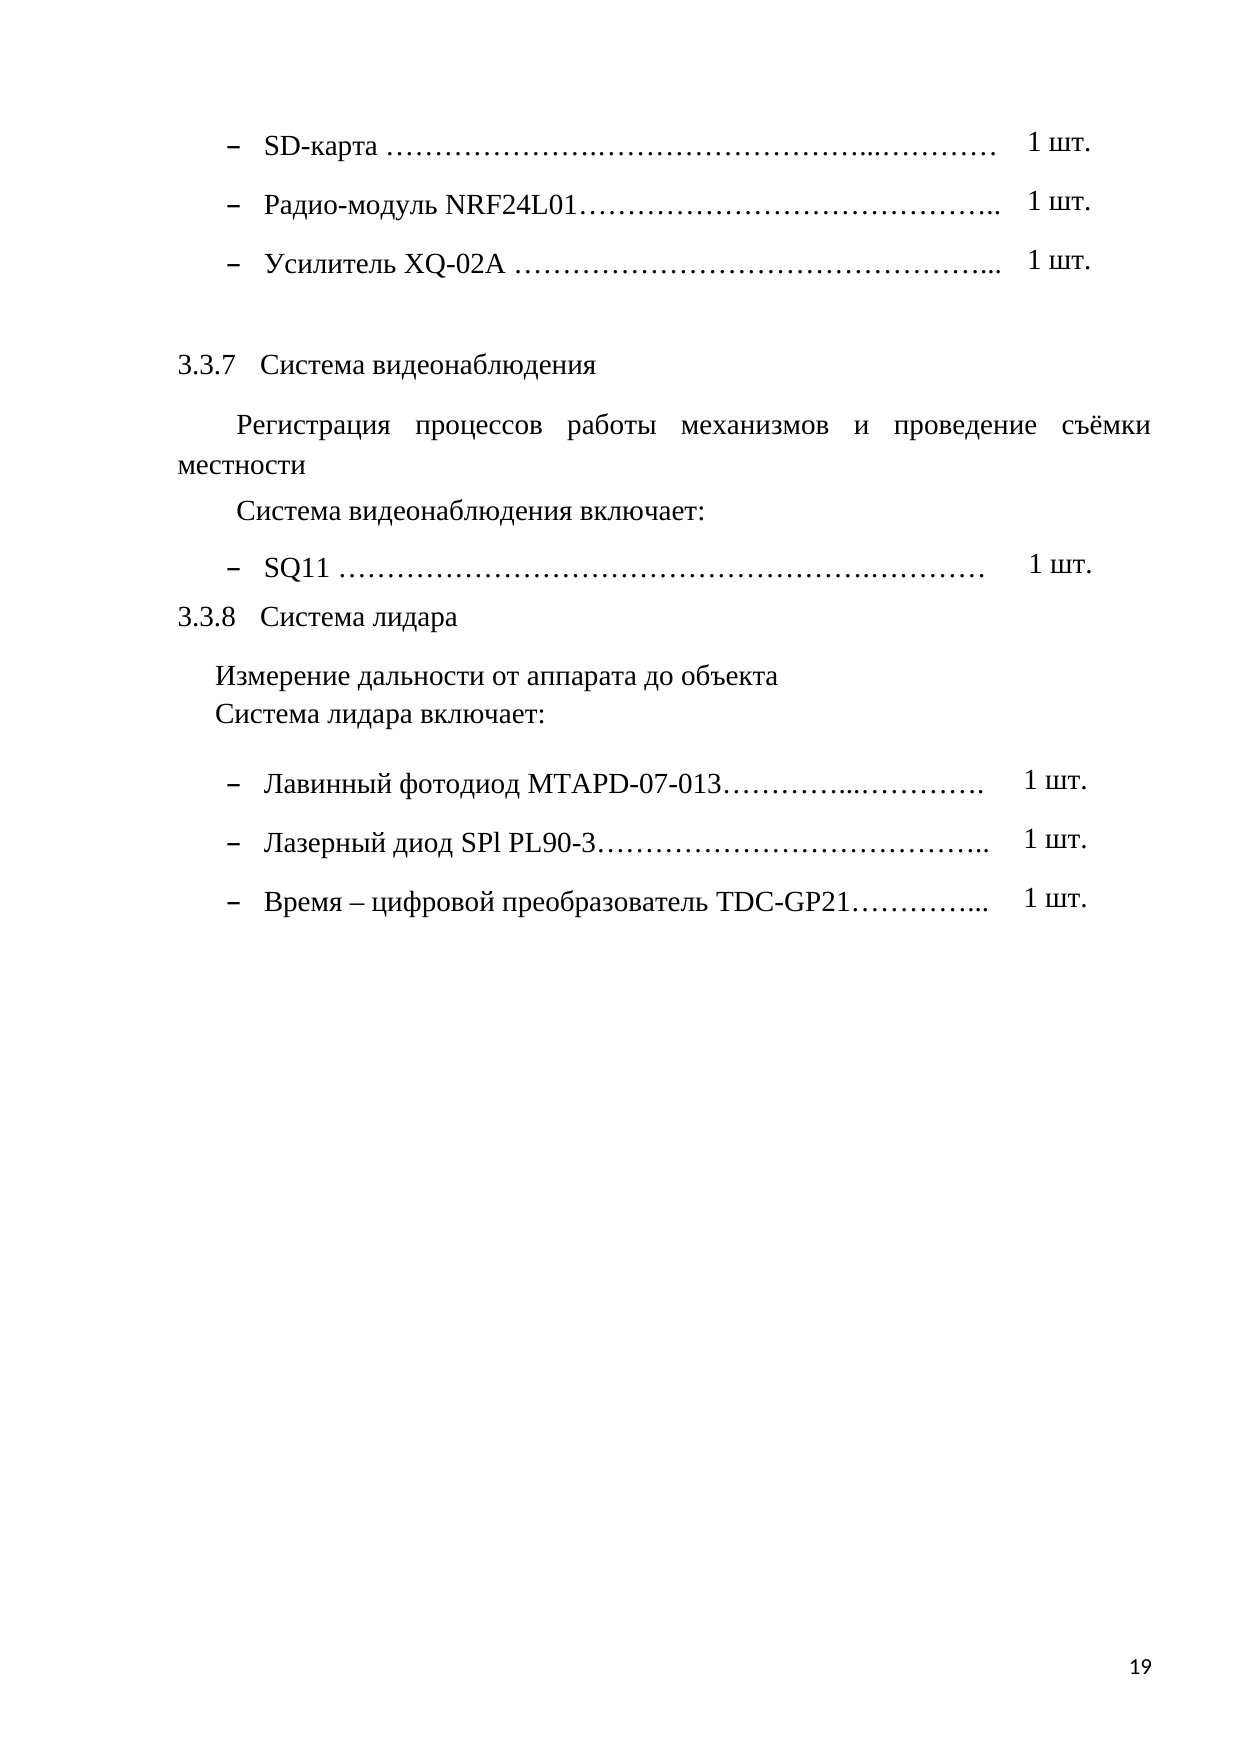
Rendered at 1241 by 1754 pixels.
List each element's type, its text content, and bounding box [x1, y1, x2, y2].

table_cell 1 шт. [1016, 236, 1152, 295]
text Регистрация процессов работы механизмов и проведение съёмки местности [177, 407, 1152, 481]
table_cell 1 шт. [1016, 177, 1152, 236]
table_cell Лазерный диод SPl PL90-3………………………………….. [177, 815, 1012, 874]
text Система лидара [177, 599, 1152, 632]
table_cell Радио-модуль NRF24L01…………………………………….. [177, 177, 1016, 236]
list Измерение дальности от аппарата до объекта [215, 658, 1152, 692]
table_header 1 шт. [1016, 118, 1152, 177]
text Система видеонаблюдения [177, 347, 1152, 381]
table_cell Усилитель XQ-02A …………………………………………... [177, 236, 1016, 295]
table_header 1 шт. [1012, 756, 1152, 815]
table_cell Время – цифровой преобразователь TDC-GP21…………... [177, 874, 1012, 933]
table_cell 1 шт. [1012, 874, 1152, 933]
table_header 1 шт. [1017, 540, 1152, 599]
table_header Лавинный фотодиод MTAPD-07-013…………...…………. [177, 756, 1012, 815]
table_cell 1 шт. [1012, 815, 1152, 874]
list Система лидара включает: [215, 697, 1152, 730]
table_header SQ11 ……………………………………………….………… [177, 540, 1017, 599]
text Система видеонаблюдения включает: [177, 493, 1152, 527]
table_header SD-карта ………………….………………………...………… [177, 118, 1016, 177]
